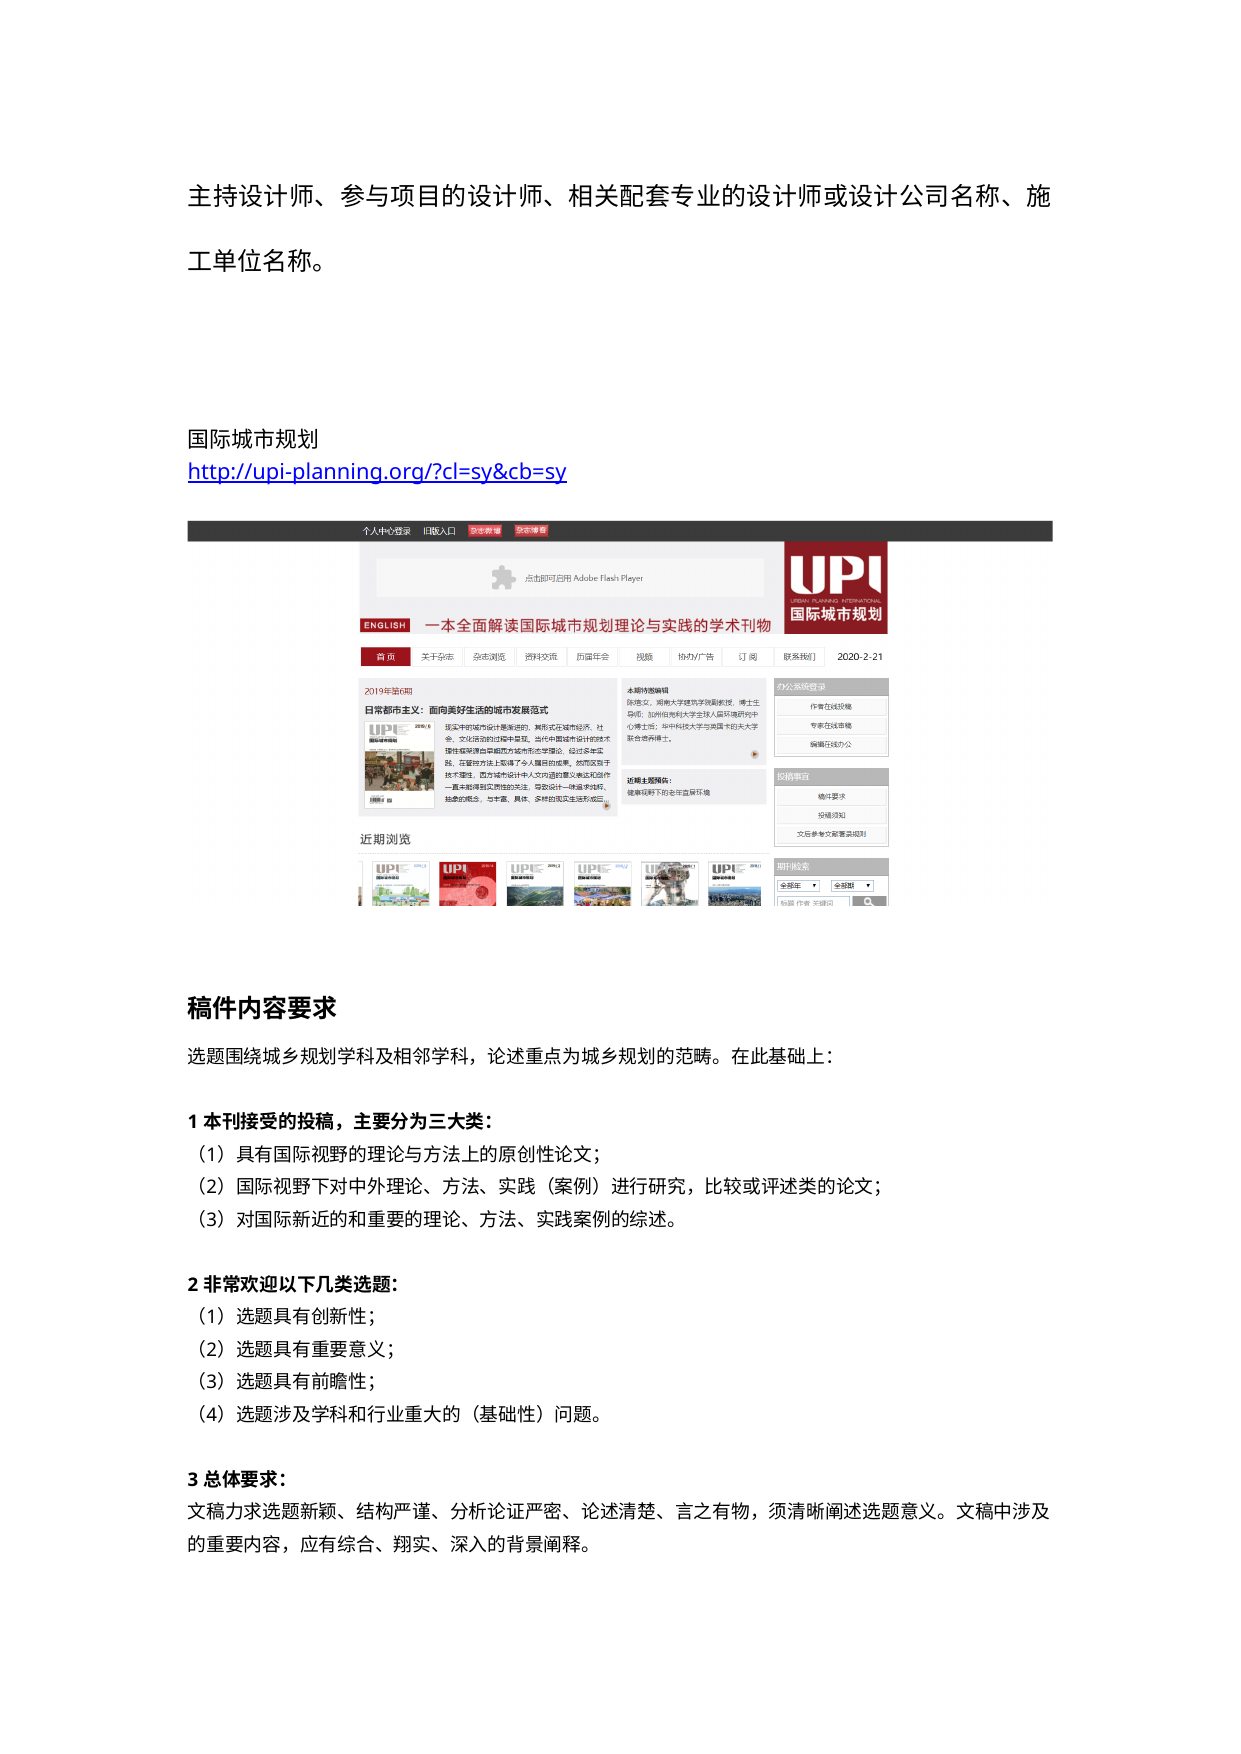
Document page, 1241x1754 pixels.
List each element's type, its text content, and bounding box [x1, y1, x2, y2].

text 选题围绕城乡规划学科及相邻学科，论述重点为城乡规划的范畴。在此基础上： [187, 1039, 1053, 1072]
picture [187, 519, 1053, 906]
text 稿件内容要求 [187, 974, 1053, 1039]
text （4）选题涉及学科和行业重大的（基础性）问题。 [187, 1397, 1053, 1429]
text 2 非常欢迎以下几类选题： [187, 1267, 1053, 1299]
text 1 本刊接受的投稿，主要分为三大类： [187, 1104, 1053, 1137]
text 文稿力求选题新颖、结构严谨、分析论证严密、论述清楚、言之有物，须清晰阐述选题意义。文稿中涉及的重要内容，应有综合、翔实、深入的背景阐释。 [187, 1494, 1053, 1559]
text http://upi-planning.org/?cl=sy&cb=sy [187, 454, 1053, 487]
text （3）选题具有前瞻性； [187, 1364, 1053, 1397]
text （2）选题具有重要意义； [187, 1332, 1053, 1364]
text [187, 162, 1053, 292]
text 国际城市规划 [187, 422, 1053, 454]
text （3）对国际新近的和重要的理论、方法、实践案例的综述。 [187, 1202, 1053, 1234]
text （2）国际视野下对中外理论、方法、实践（案例）进行研究，比较或评述类的论文； [187, 1169, 1053, 1202]
text （1）选题具有创新性； [187, 1299, 1053, 1332]
text 3 总体要求： [187, 1462, 1053, 1494]
text （1）具有国际视野的理论与方法上的原创性论文； [187, 1137, 1053, 1169]
